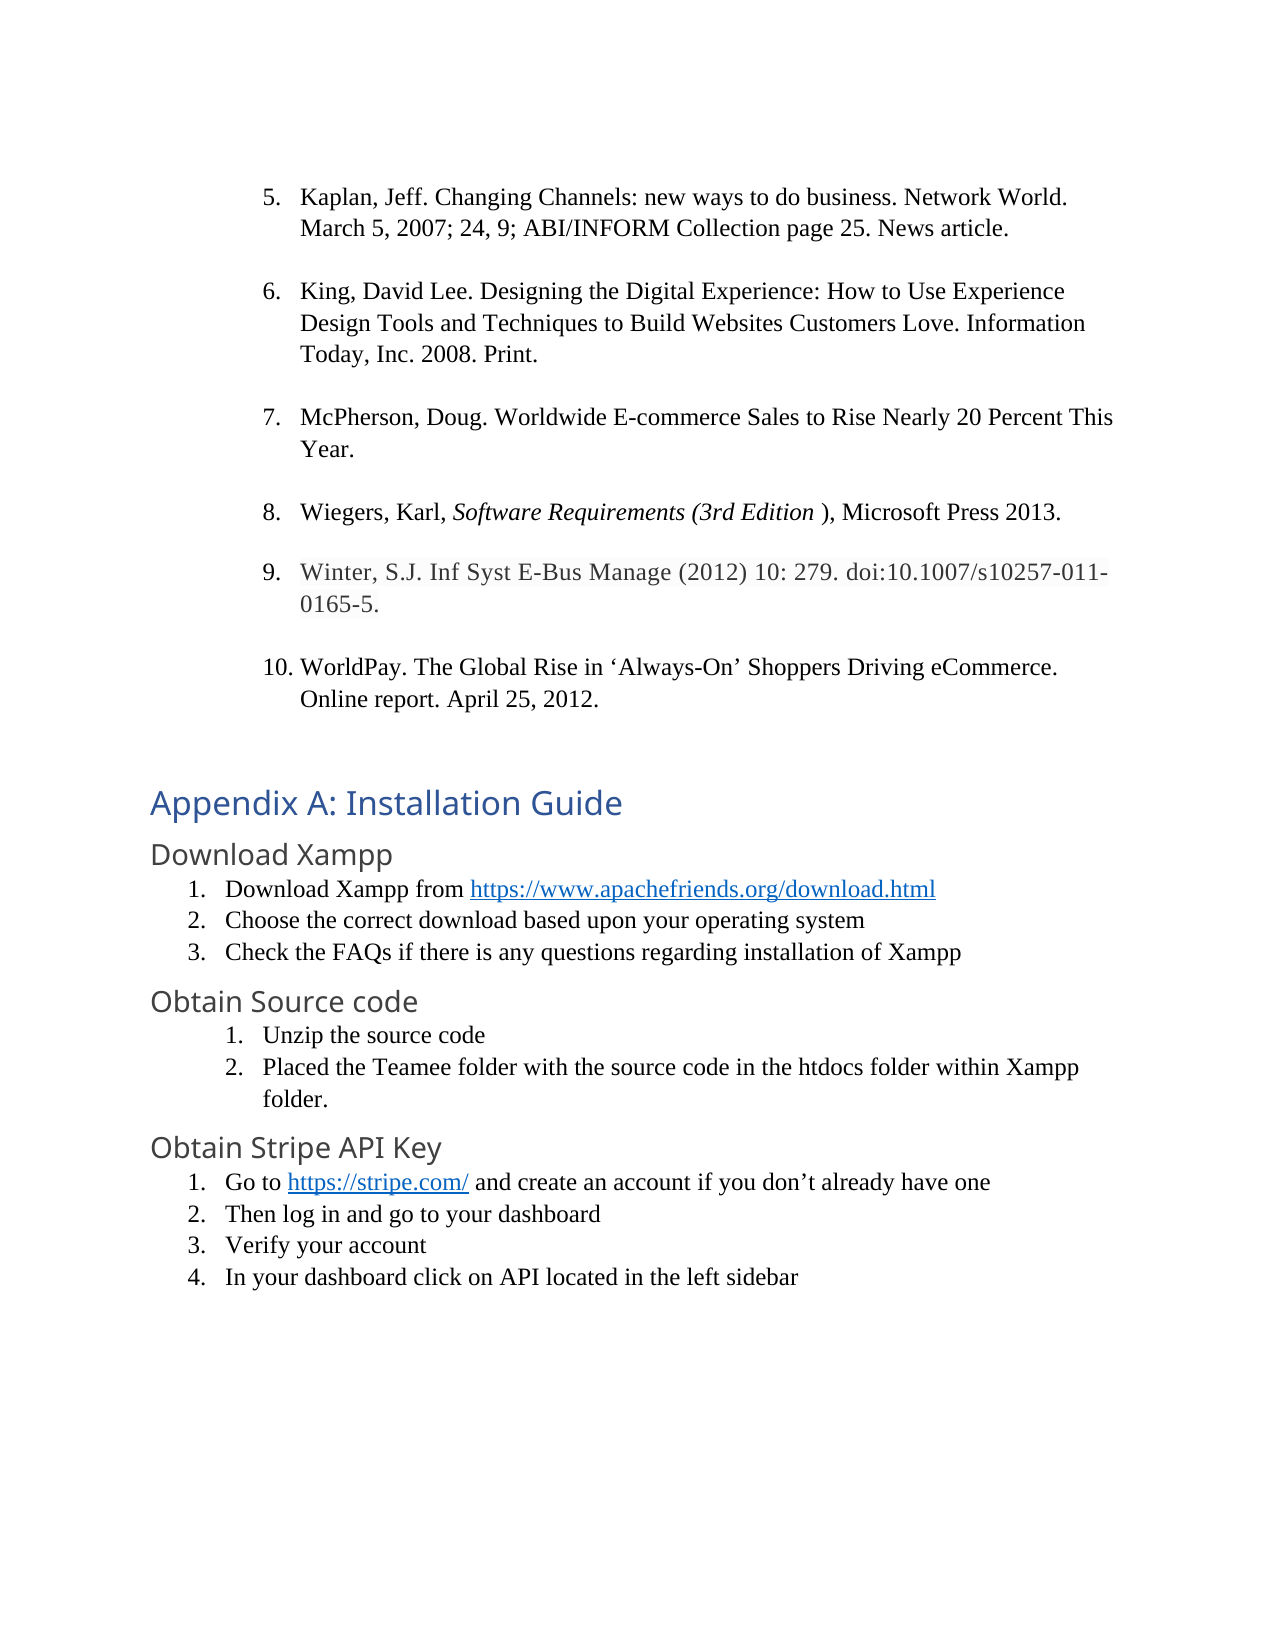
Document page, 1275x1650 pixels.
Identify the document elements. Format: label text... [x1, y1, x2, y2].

list In your dashboard click on API located in the left sidebar [187, 1262, 1125, 1291]
list McPherson, Doug. Worldwide E-commerce Sales to Rise Nearly 20 Percent This Year. [262, 402, 1125, 463]
subtitle Obtain Source code [150, 981, 1125, 1021]
list Choose the correct download based upon your operating system [187, 905, 1125, 934]
list Go to https://stripe.com/ and create an account if you don’t already have one [187, 1167, 1125, 1196]
list Unzip the source code [225, 1021, 1125, 1049]
subtitle Download Xampp [150, 834, 1125, 874]
list Placed the Teamee folder with the source code in the htdocs folder within Xampp folder. [225, 1052, 1125, 1112]
subtitle Obtain Stripe API Key [150, 1128, 1125, 1167]
list WorldPay. The Global Rise in ‘Always-On’ Shoppers Driving eCommerce. Online report. April 25, 2012. [262, 652, 1125, 712]
list King, David Lee. Designing the Digital Experience: How to Use Experience Design Tools and Techniques to Build Websites Customers Love. Information Today, Inc. 2008. Print. [262, 276, 1125, 368]
list Wiegers, Karl, Software Requirements (3rd Edition ), Microsoft Press 2013. [262, 497, 1125, 526]
subtitle Appendix A: Installation Guide [150, 780, 1125, 826]
list Kaplan, Jeff. Changing Channels: new ways to do business. Network World. March 5, 2007; 24, 9; ABI/INFORM Collection page 25. News article. [262, 182, 1125, 242]
list Download Xampp from https://www.apachefriends.org/download.html [187, 874, 1125, 902]
list Verify your account [187, 1231, 1125, 1259]
list Check the FAQs if there is any questions regarding installation of Xampp [187, 937, 1125, 966]
list Then log in and go to your dashboard [187, 1199, 1125, 1228]
list Winter, S.J. Inf Syst E-Bus Manage (2012) 10: 279. doi:10.1007/s10257-011-0165-5. [262, 557, 1125, 618]
